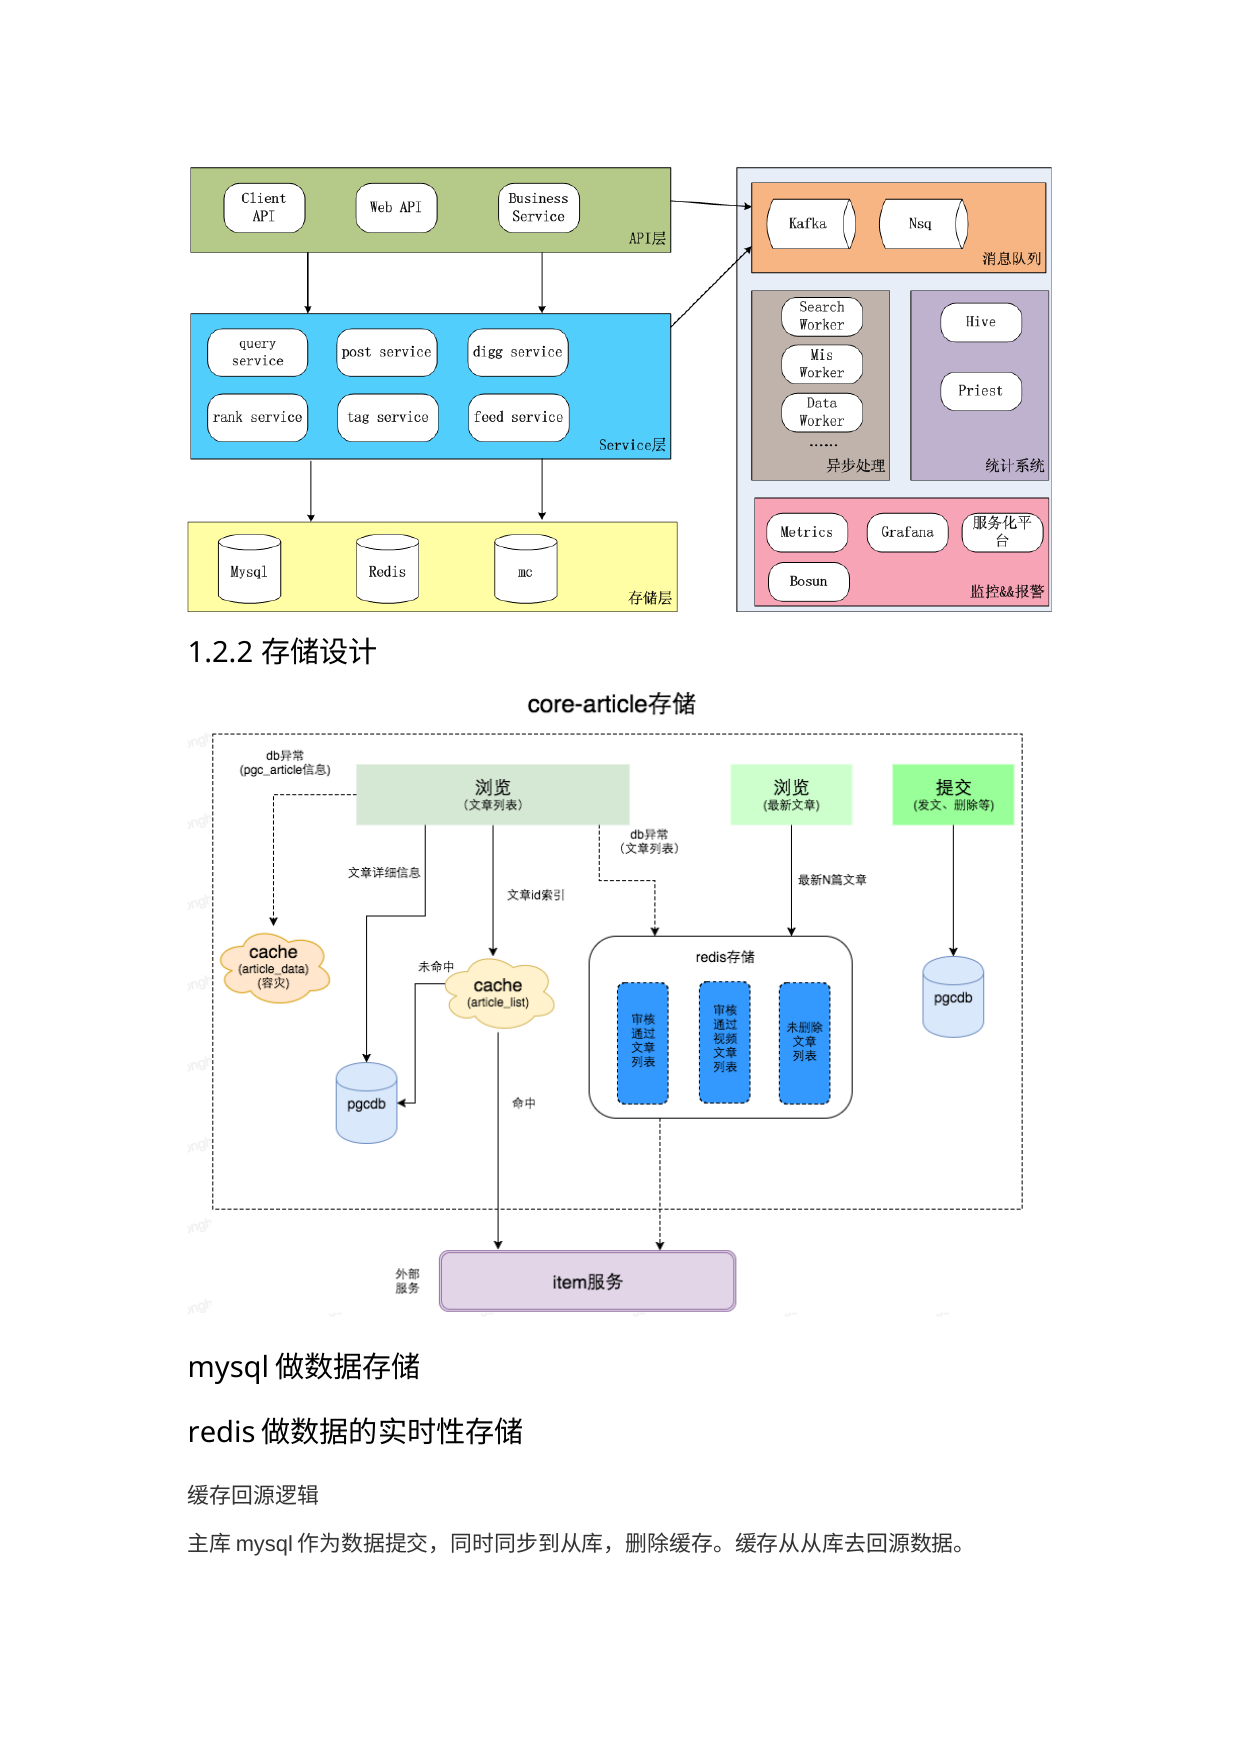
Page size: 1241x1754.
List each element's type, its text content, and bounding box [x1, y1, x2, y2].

text 1.2.2 存储设计 [187, 617, 1053, 682]
text 缓存回源逻辑 [187, 1478, 1053, 1510]
text mysql做数据存储 [187, 1332, 1053, 1397]
picture [187, 167, 1052, 612]
text redis做数据的实时性存储 [187, 1397, 1053, 1462]
picture [187, 683, 1052, 1331]
text 主库mysql作为数据提交，同时同步到从库，删除缓存。缓存从从库去回源数据。 [187, 1526, 1053, 1558]
